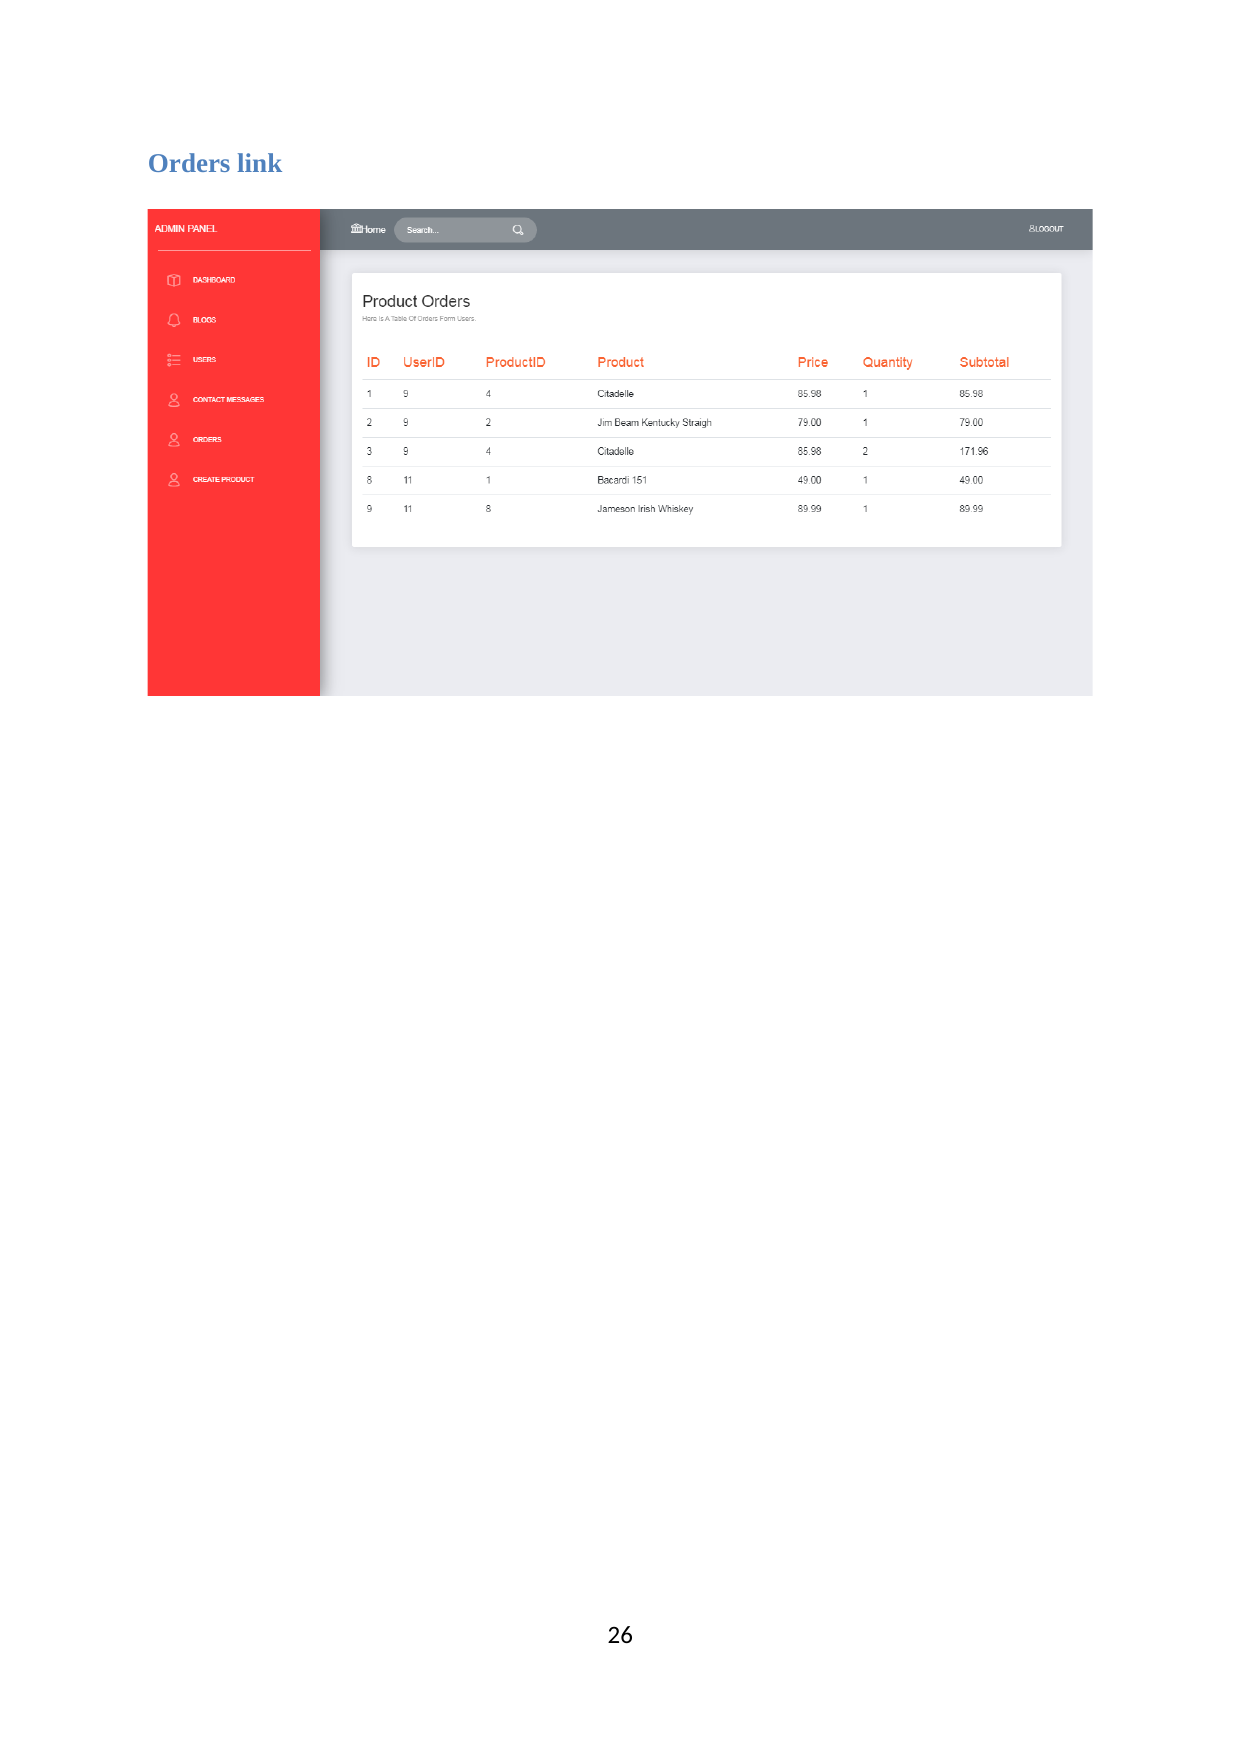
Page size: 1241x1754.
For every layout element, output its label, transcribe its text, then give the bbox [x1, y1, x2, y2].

picture [147, 209, 1093, 696]
subtitle Orders link [148, 148, 1093, 179]
